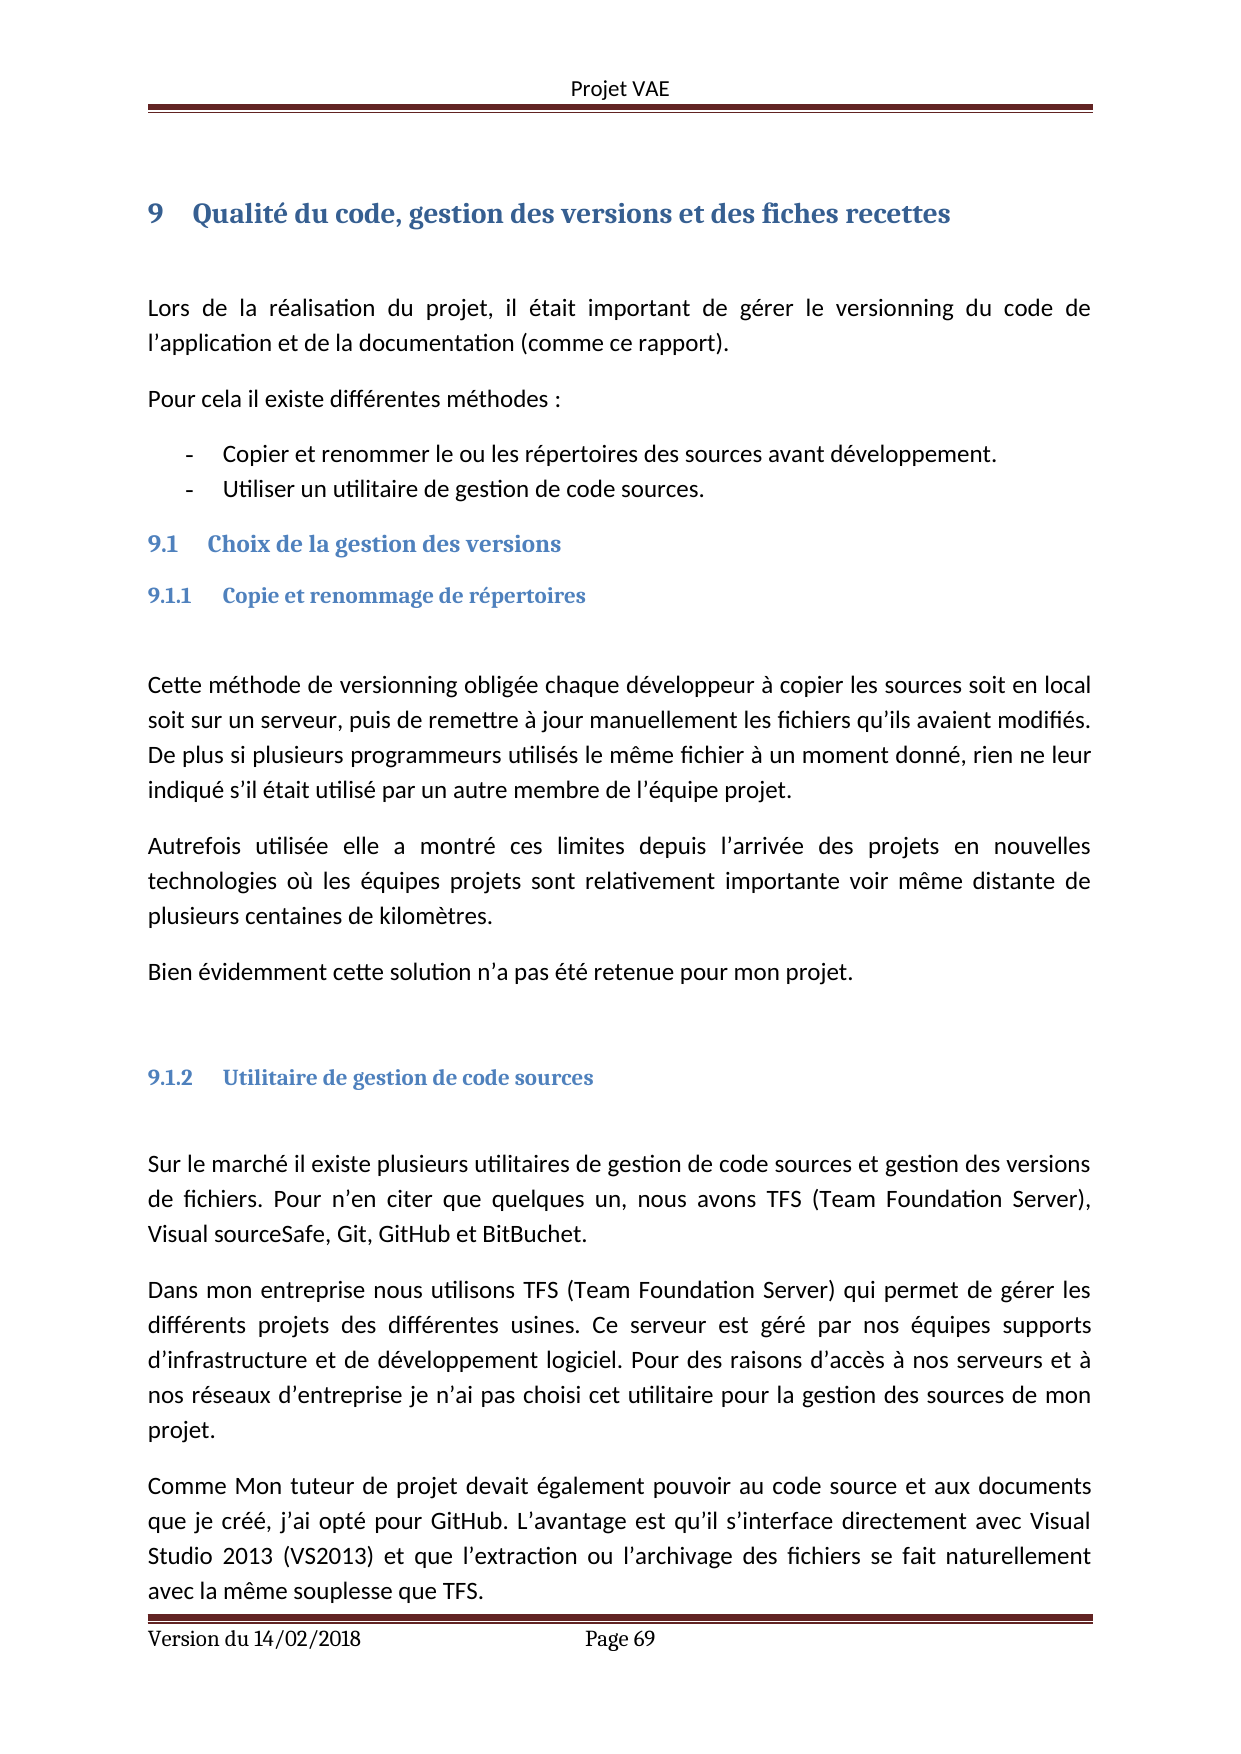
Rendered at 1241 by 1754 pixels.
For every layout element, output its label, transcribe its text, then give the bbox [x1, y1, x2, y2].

text Sur le marché il existe plusieurs utilitaires de gestion de code sources et gestion des versions de fichiers. Pour n’en citer que quelques un, nous avons TFS (Team Foundation Server), Visual sourceSafe, Git, GitHub et BitBuchet. [148, 1148, 1093, 1249]
text Bien évidemment cette solution n’a pas été retenue pour mon projet. [148, 956, 1093, 987]
text Cette méthode de versionning obligée chaque développeur à copier les sources soit en local soit sur un serveur, puis de remettre à jour manuellement les fichiers qu’ils avaient modifiés. De plus si plusieurs programmeurs utilisés le même fichier à un moment donné, rien ne leur indiqué s’il était utilisé par un autre membre de l’équipe projet. [148, 669, 1093, 805]
subtitle Qualité du code, gestion des versions et des fiches recettes [148, 198, 1093, 231]
text Pour cela il existe différentes méthodes : [148, 383, 1093, 413]
subtitle Choix de la gestion des versions [148, 529, 1093, 558]
text Dans mon entreprise nous utilisons TFS (Team Foundation Server) qui permet de gérer les différents projets des différentes usines. Ce serveur est géré par nos équipes supports d’infrastructure et de développement logiciel. Pour des raisons d’accès à nos serveurs et à nos réseaux d’entreprise je n’ai pas choisi cet utilitaire pour la gestion des sources de mon projet. [148, 1274, 1093, 1444]
subtitle Copie et renommage de répertoires [148, 583, 1093, 610]
text Lors de la réalisation du projet, il était important de gérer le versionning du code de l’application et de la documentation (comme ce rapport). [148, 292, 1093, 357]
subtitle Utilitaire de gestion de code sources [148, 1065, 1093, 1091]
text Comme Mon tuteur de projet devait également pouvoir au code source et aux documents que je créé, j’ai opté pour GitHub. L’avantage est qu’il s’interface directement avec Visual Studio 2013 (VS2013) et que l’extraction ou l’archivage des fichiers se fait naturellement avec la même souplesse que TFS. [148, 1470, 1093, 1605]
list Utiliser un utilitaire de gestion de code sources. [185, 474, 1093, 504]
text Autrefois utilisée elle a montré ces limites depuis l’arrivée des projets en nouvelles technologies où les équipes projets sont relativement importante voir même distante de plusieurs centaines de kilomètres. [148, 830, 1093, 931]
list Copier et renommer le ou les répertoires des sources avant développement. [185, 439, 1093, 469]
